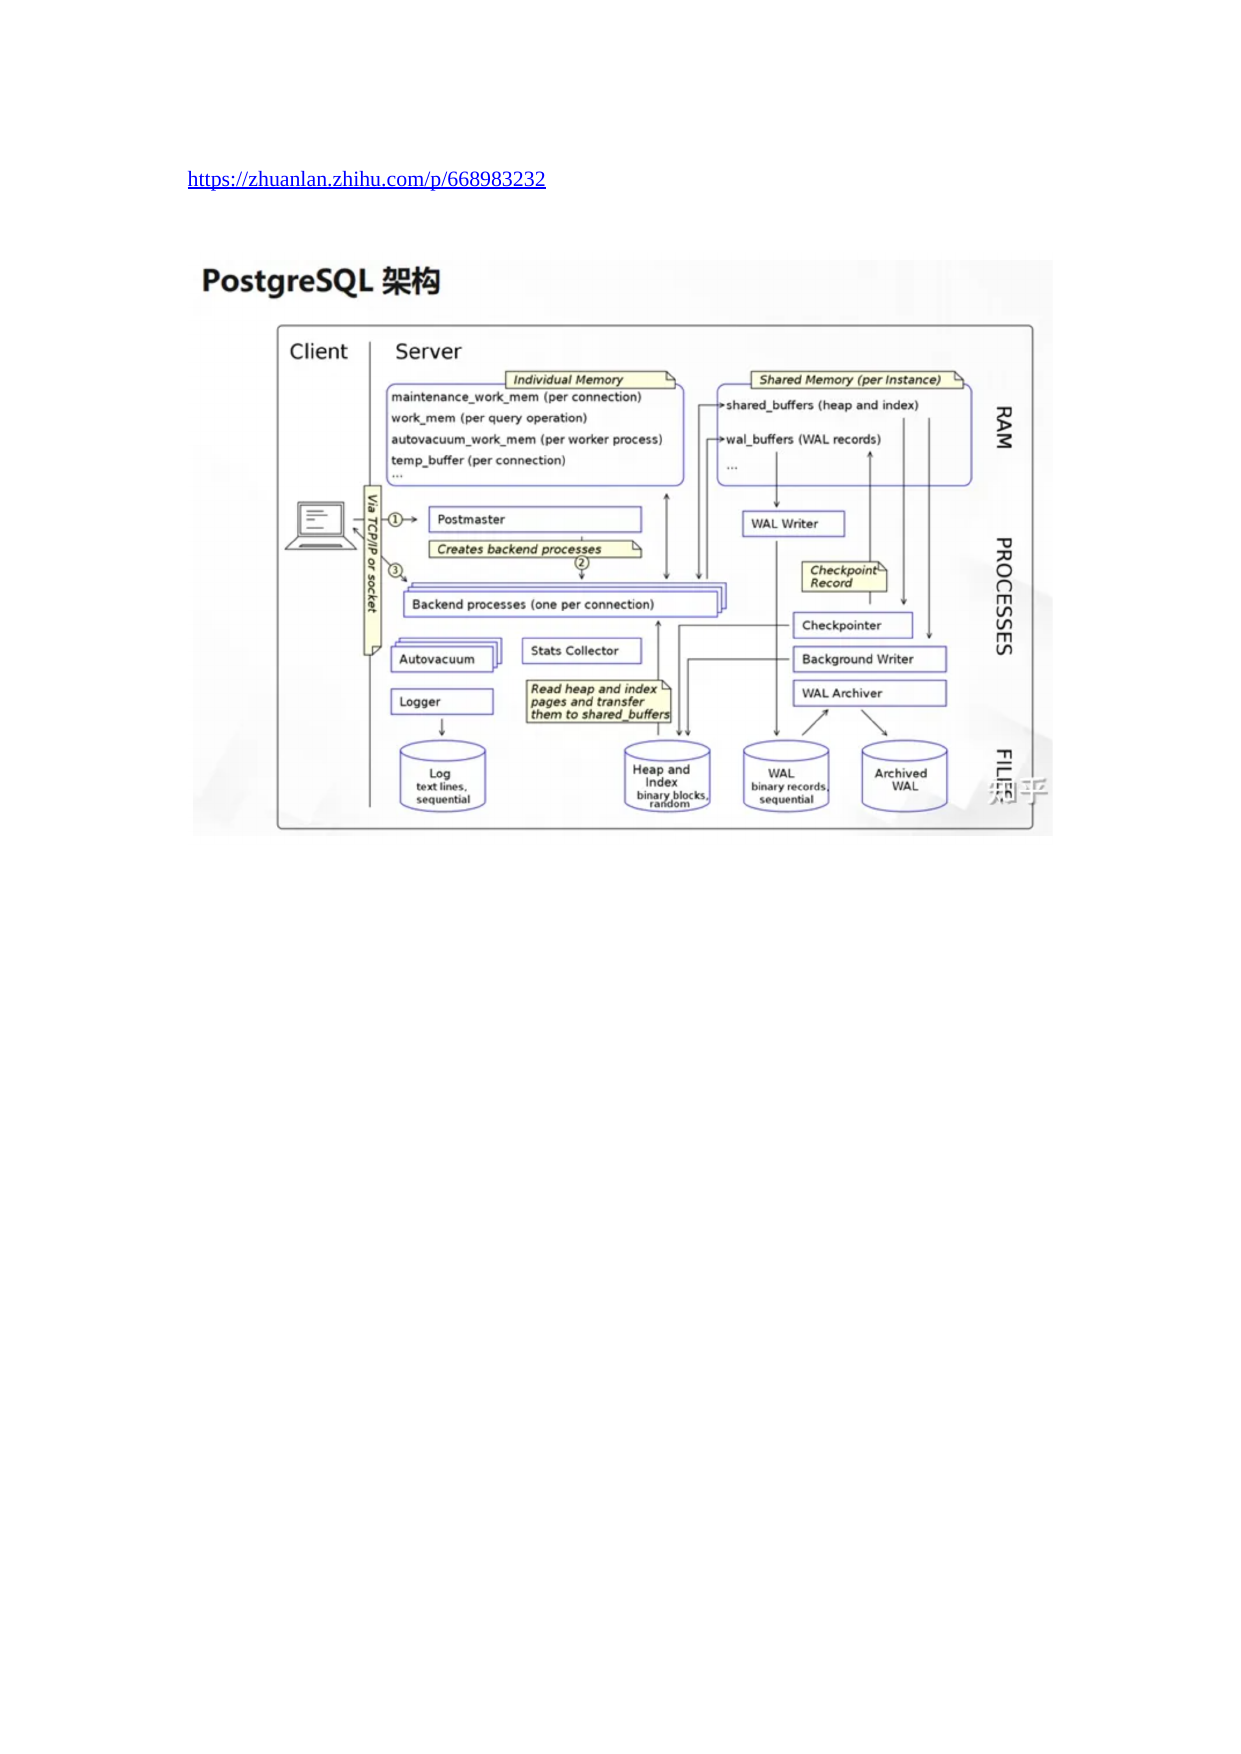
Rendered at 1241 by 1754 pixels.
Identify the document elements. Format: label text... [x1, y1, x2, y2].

text https://zhuanlan.zhihu.com/p/668983232 [187, 162, 1053, 194]
picture [187, 252, 1053, 845]
